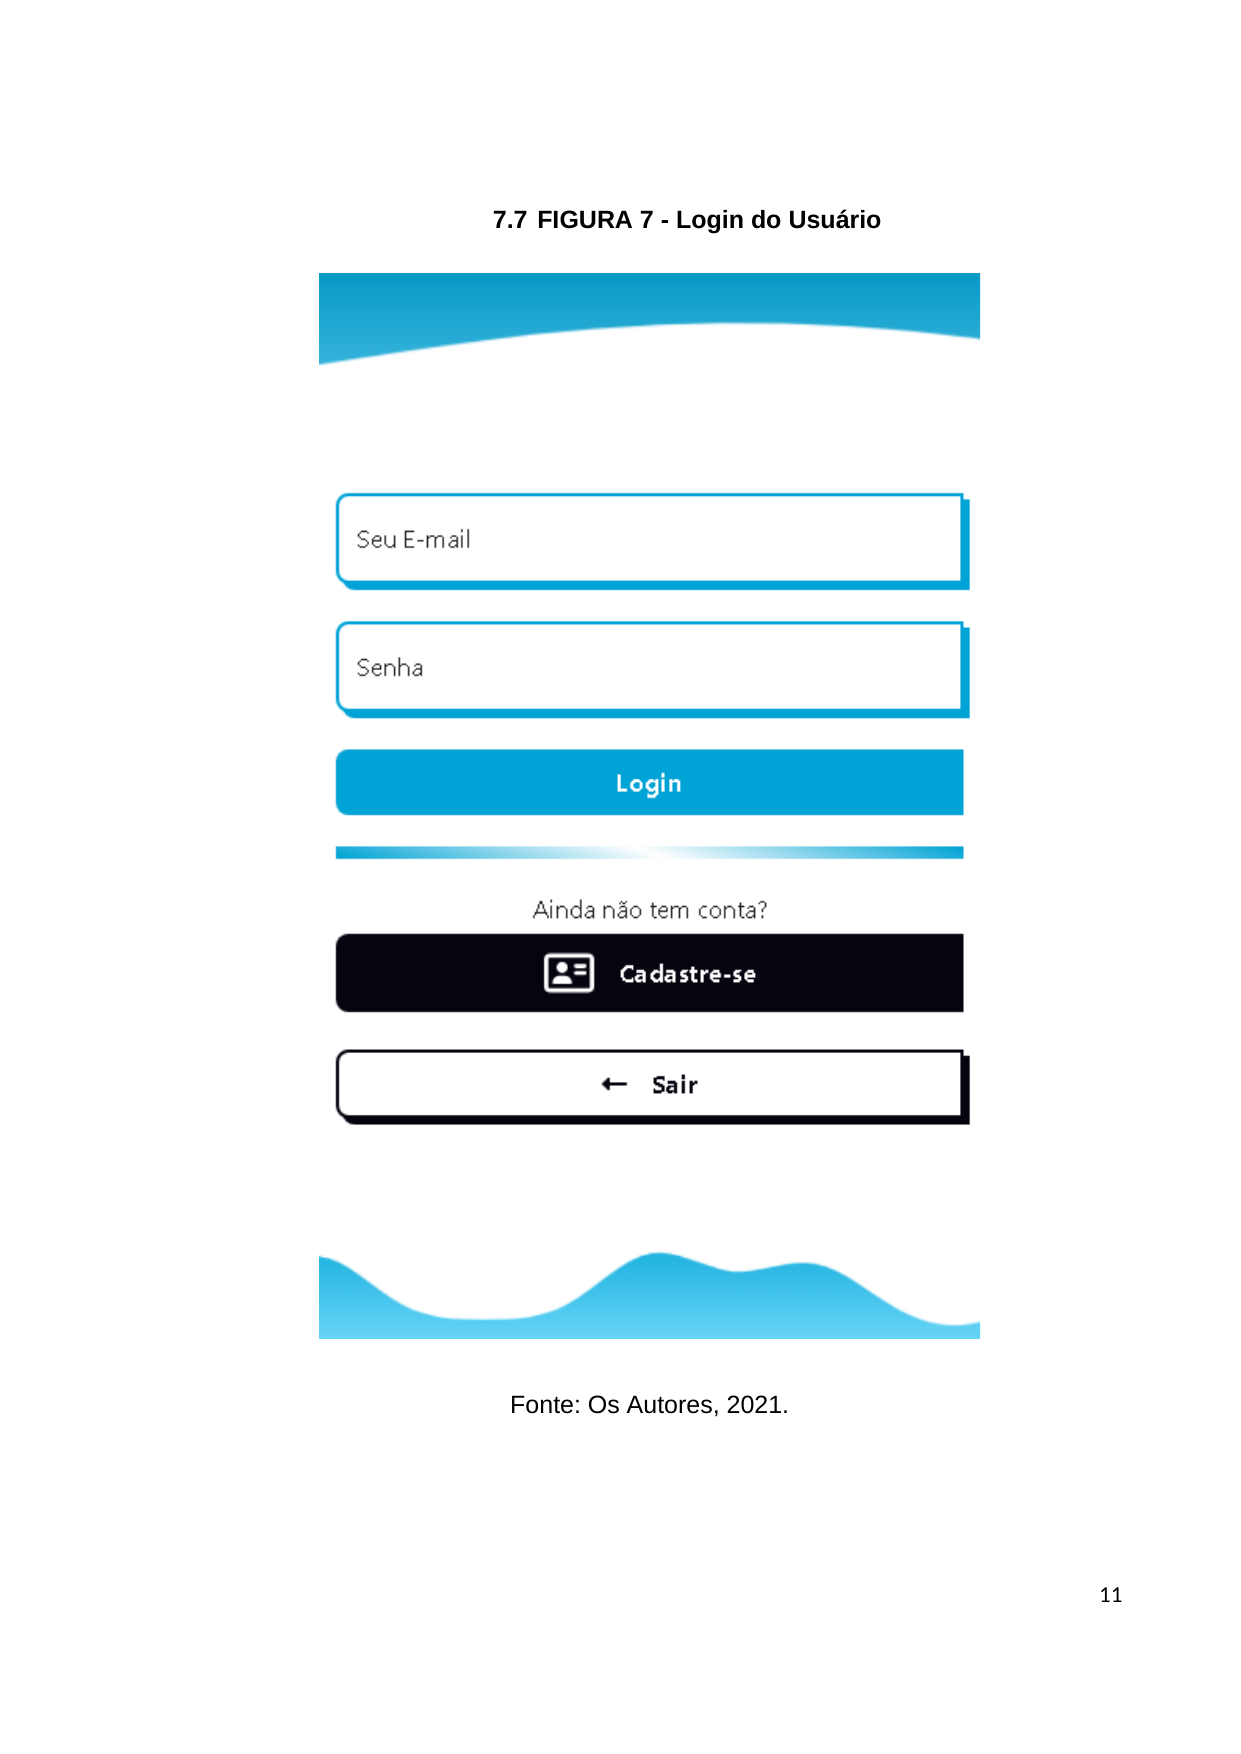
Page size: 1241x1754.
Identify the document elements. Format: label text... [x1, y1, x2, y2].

text Fonte: Os Autores, 2021. [177, 1391, 1122, 1419]
list FIGURA 7 - Login do Usuário [252, 205, 1122, 234]
picture [319, 292, 981, 1339]
